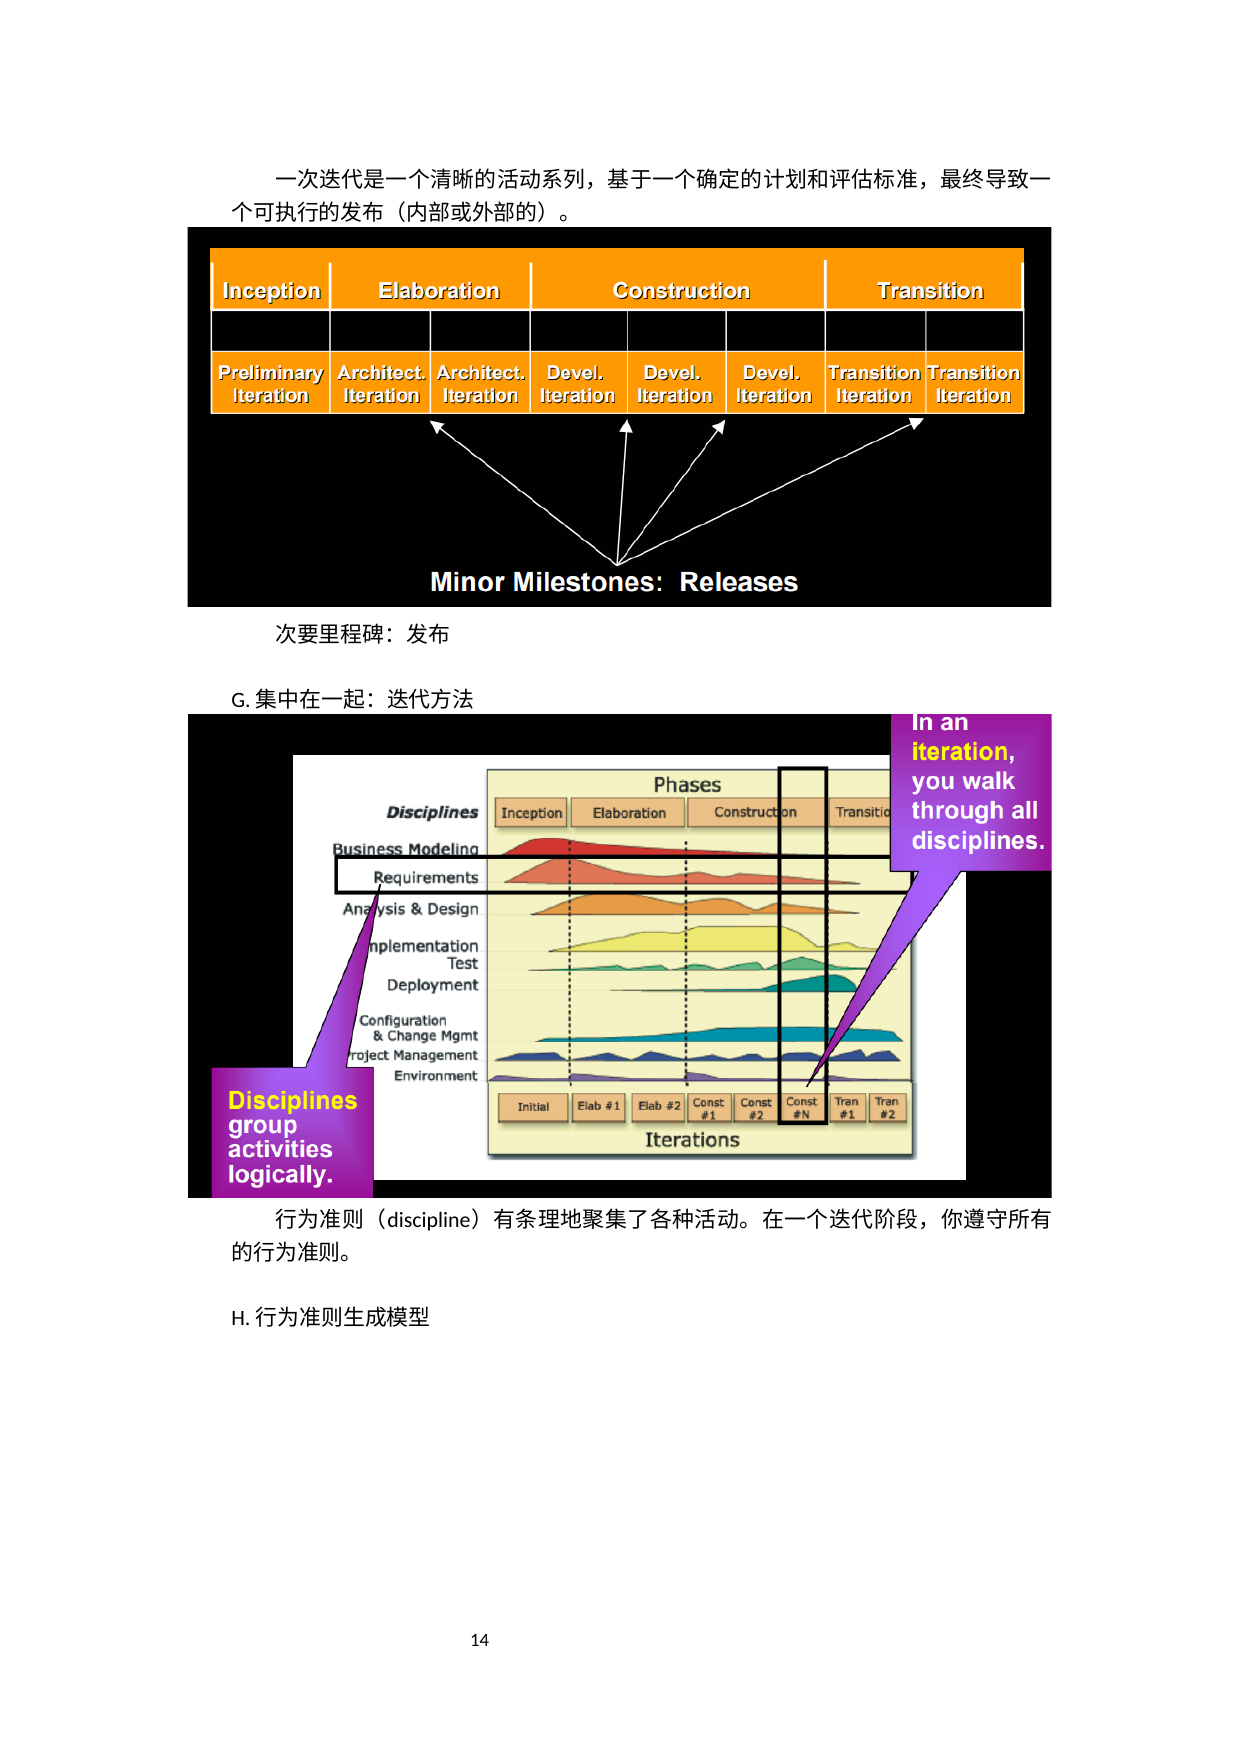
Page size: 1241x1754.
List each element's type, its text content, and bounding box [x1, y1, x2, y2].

list 行为准则生成模型 [187, 1299, 1053, 1332]
picture [187, 227, 1052, 607]
list 次要里程碑：发布 [231, 617, 1053, 649]
list 一次迭代是一个清晰的活动系列，基于一个确定的计划和评估标准，最终导致一个可执行的发布（内部或外部的）。 [231, 162, 1053, 227]
picture [187, 714, 1052, 1198]
list 集中在一起：迭代方法 [187, 682, 1053, 714]
list 行为准则（discipline）有条理地聚集了各种活动。在一个迭代阶段，你遵守所有的行为准则。 [231, 1202, 1053, 1267]
